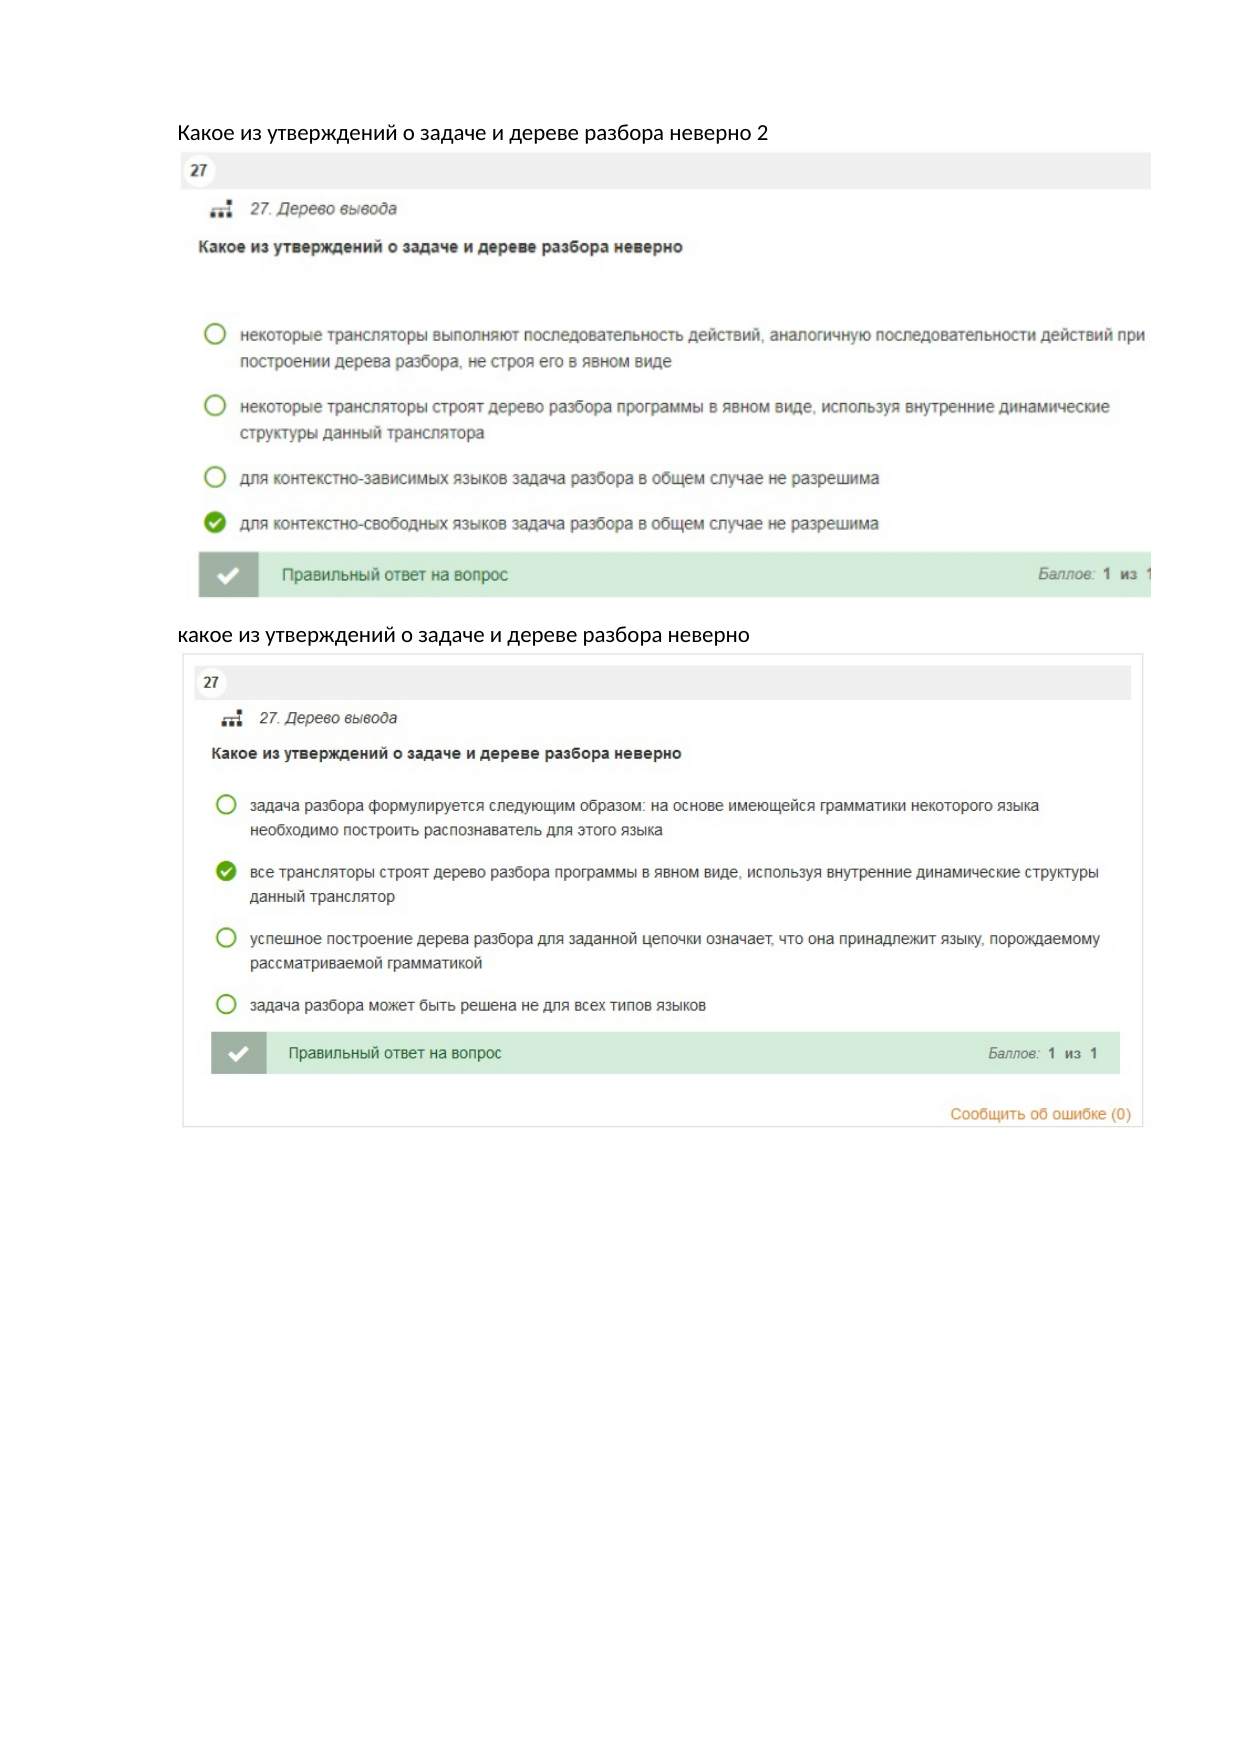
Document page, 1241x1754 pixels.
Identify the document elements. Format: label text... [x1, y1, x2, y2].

picture [177, 650, 1151, 1135]
picture [177, 148, 1151, 601]
